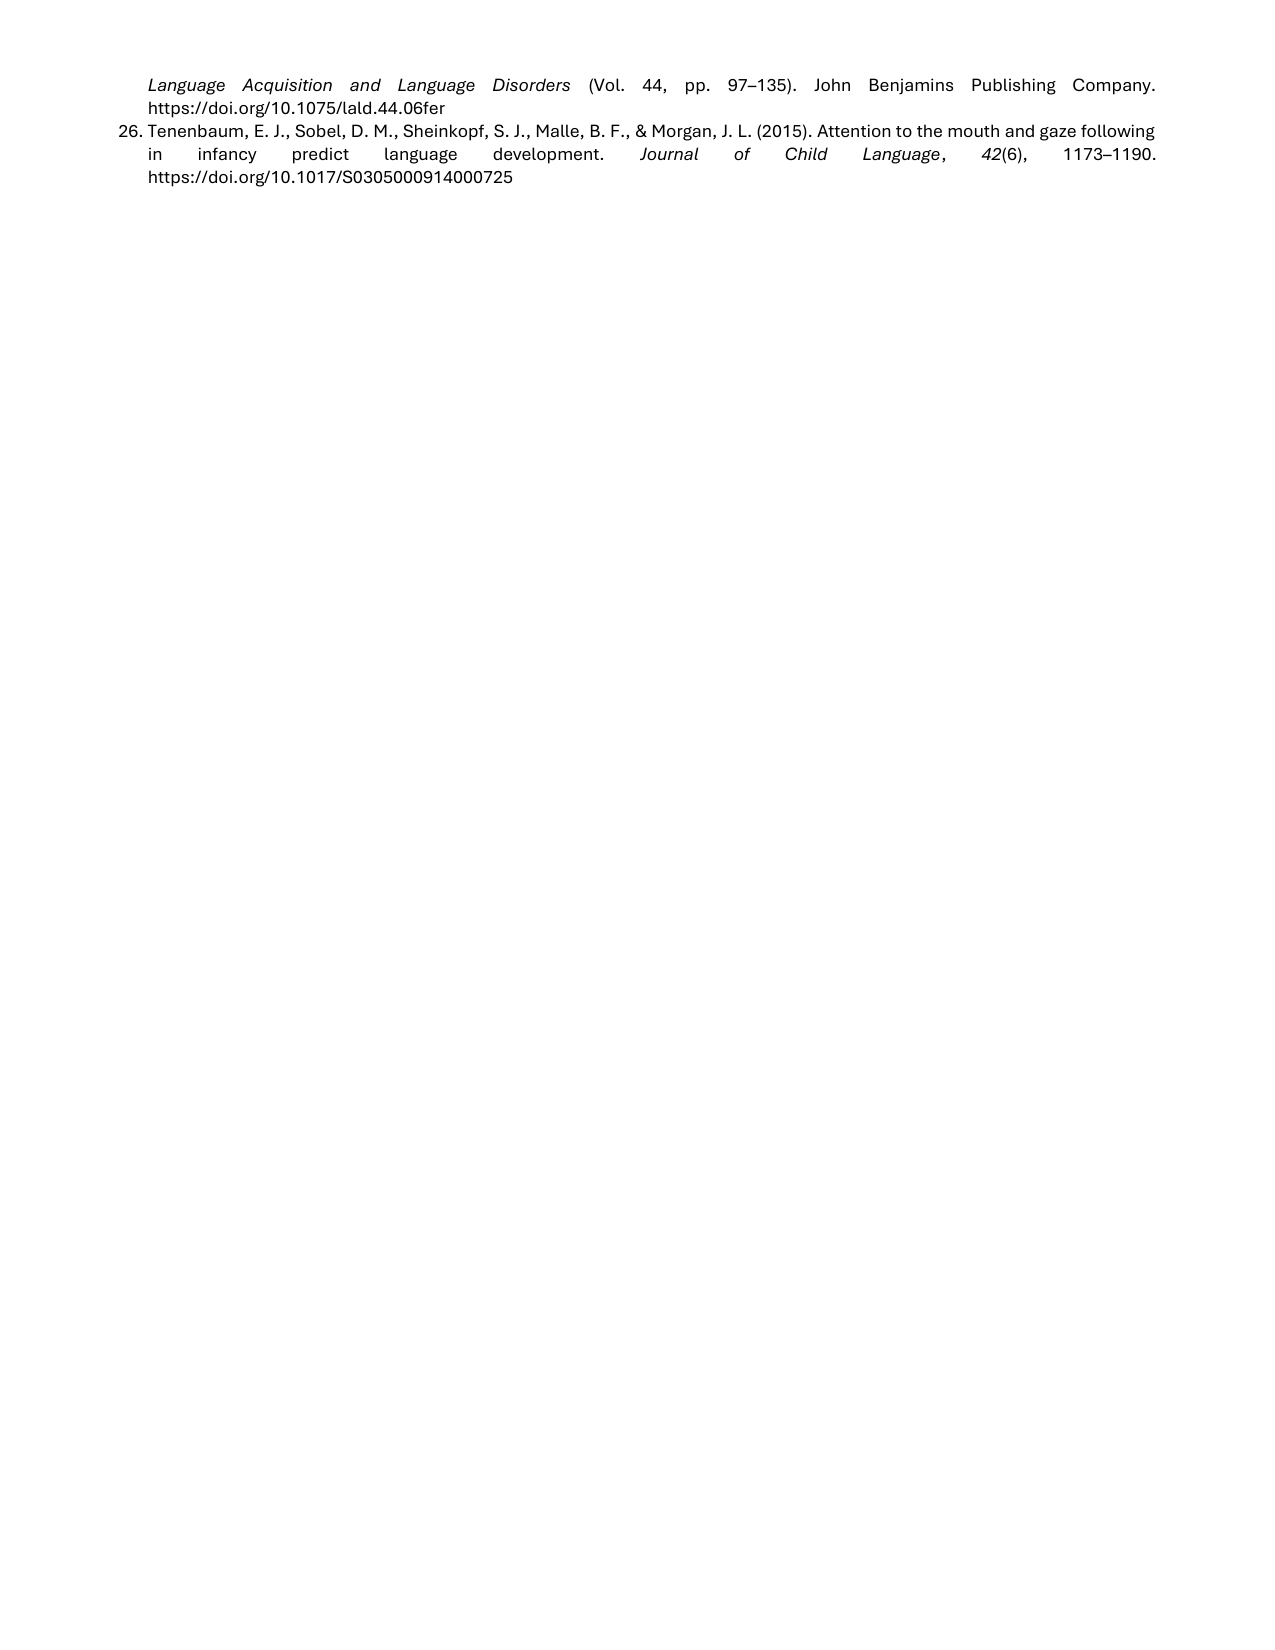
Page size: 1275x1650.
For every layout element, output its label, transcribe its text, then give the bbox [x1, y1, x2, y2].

text 26. Tenenbaum, E. J., Sobel, D. M., Sheinkopf, S. J., Malle, B. F., & Morgan, J. L. (2015). Attention to the mouth and gaze following in infancy predict language development. Journal of Child Language, 42(6), 1173–1190. https://doi.org/10.1017/S0305000914000725 [118, 120, 1157, 188]
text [118, 74, 1157, 120]
